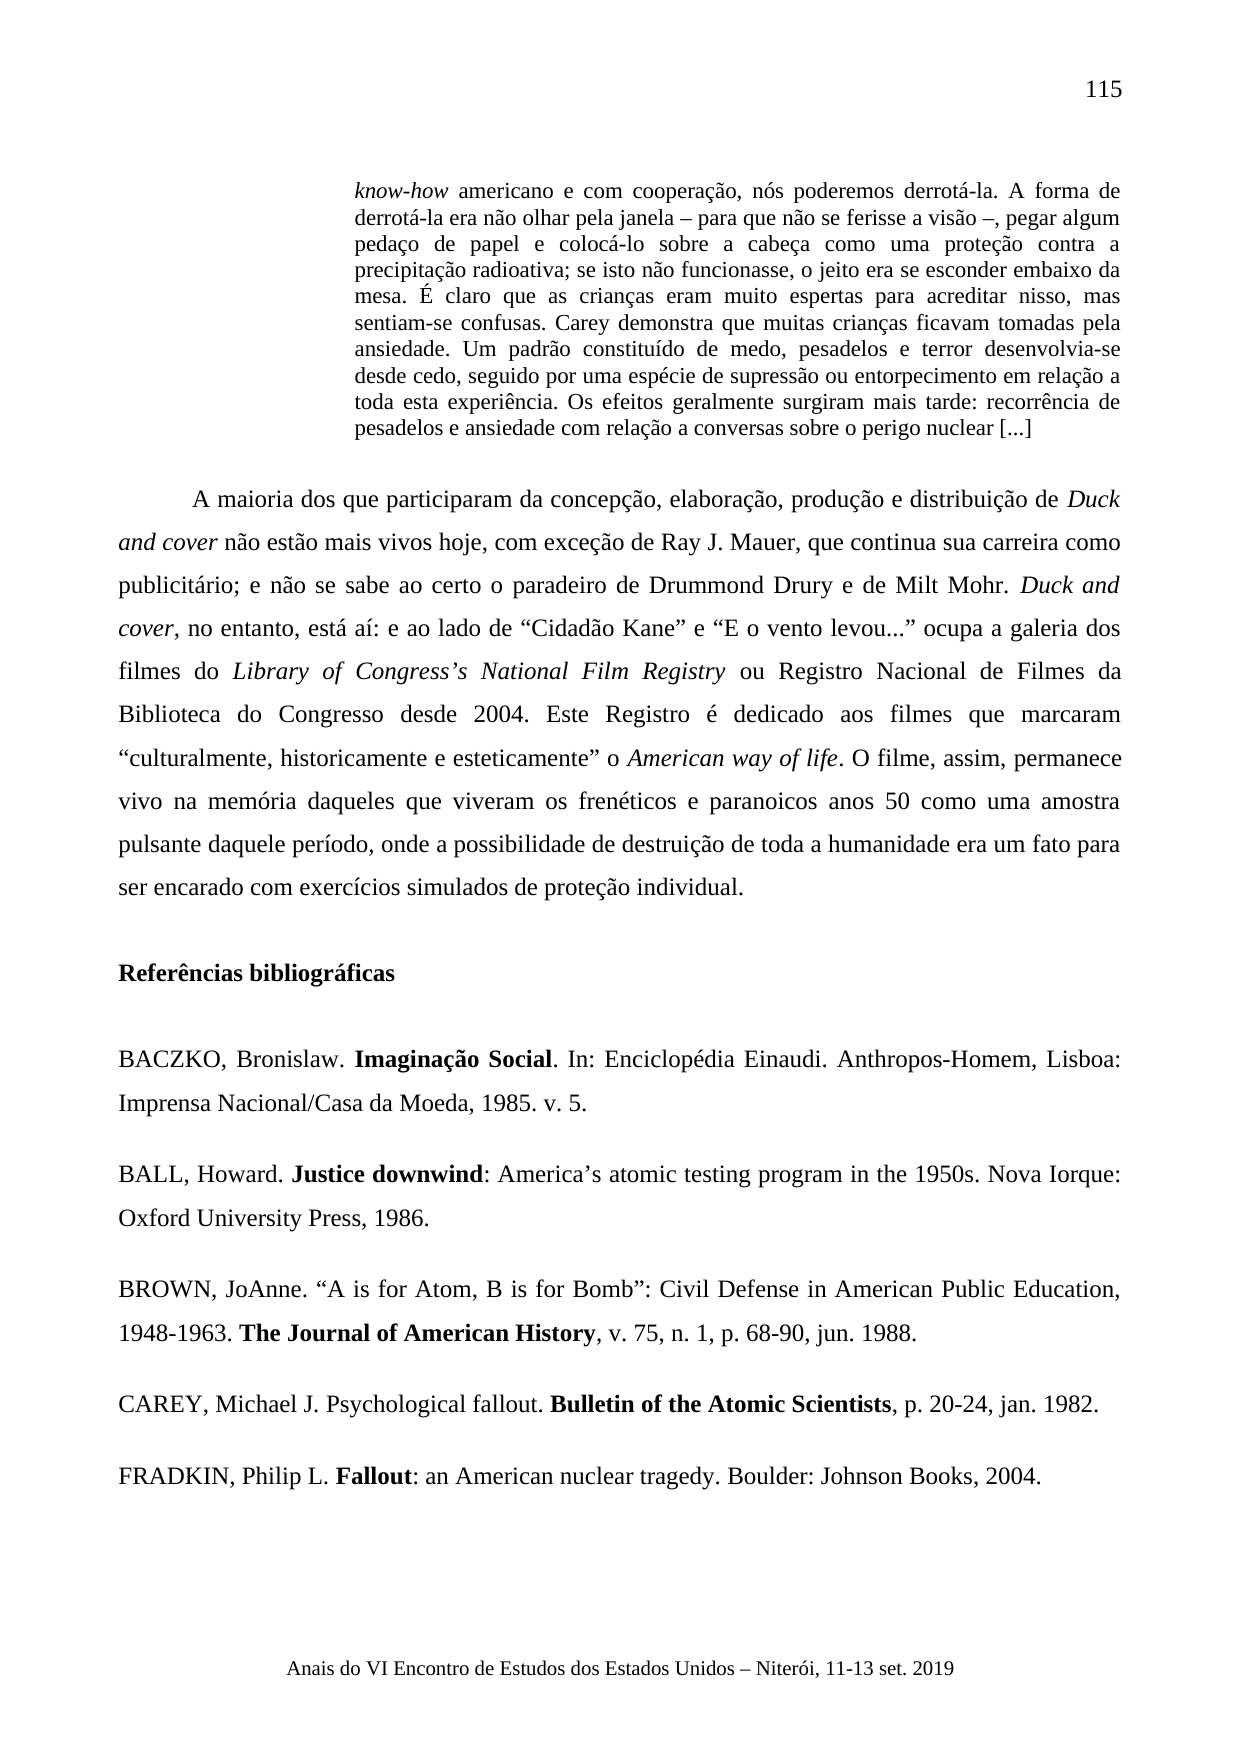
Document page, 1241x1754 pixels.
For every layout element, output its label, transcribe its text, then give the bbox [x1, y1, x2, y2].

text FRADKIN, Philip L. Fallout: an American nuclear tragedy. Boulder: Johnson Books, 2004. [118, 1461, 1122, 1490]
text BACZKO, Bronislaw. Imaginação Social. In: Enciclopédia Einaudi. Anthropos-Homem, Lisboa: Imprensa Nacional/Casa da Moeda, 1985. v. 5. [118, 1044, 1122, 1116]
text BALL, Howard. Justice downwind: America’s atomic testing program in the 1950s. Nova Iorque: Oxford University Press, 1986. [118, 1159, 1122, 1231]
text A maioria dos que participaram da concepção, elaboração, produção e distribuição de Duck and cover não estão mais vivos hoje, com exceção de Ray J. Mauer, que continua sua carreira como publicitário; e não se sabe ao certo o paradeiro de Drummond Drury e de Milt Mohr. Duck and cover, no entanto, está aí: e ao lado de “Cidadão Kane” e “E o vento levou...” ocupa a galeria dos filmes do Library of Congress’s National Film Registry ou Registro Nacional de Filmes da Biblioteca do Congresso desde 2004. Este Registro é dedicado aos filmes que marcaram “culturalmente, historicamente e esteticamente” o American way of life. O filme, assim, permanece vivo na memória daqueles que viveram os frenéticos e paranoicos anos 50 como uma amostra pulsante daquele período, onde a possibilidade de destruição de toda a humanidade era um fato para ser encarado com exercícios simulados de proteção individual. [118, 484, 1122, 901]
text CAREY, Michael J. Psychological fallout. Bulletin of the Atomic Scientists, p. 20-24, jan. 1982. [118, 1389, 1122, 1418]
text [354, 177, 1122, 441]
text BROWN, JoAnne. “A is for Atom, B is for Bomb”: Civil Defense in American Public Education, 1948-1963. The Journal of American History, v. 75, n. 1, p. 68-90, jun. 1988. [118, 1274, 1122, 1346]
subtitle Referências bibliográficas [118, 958, 1122, 987]
